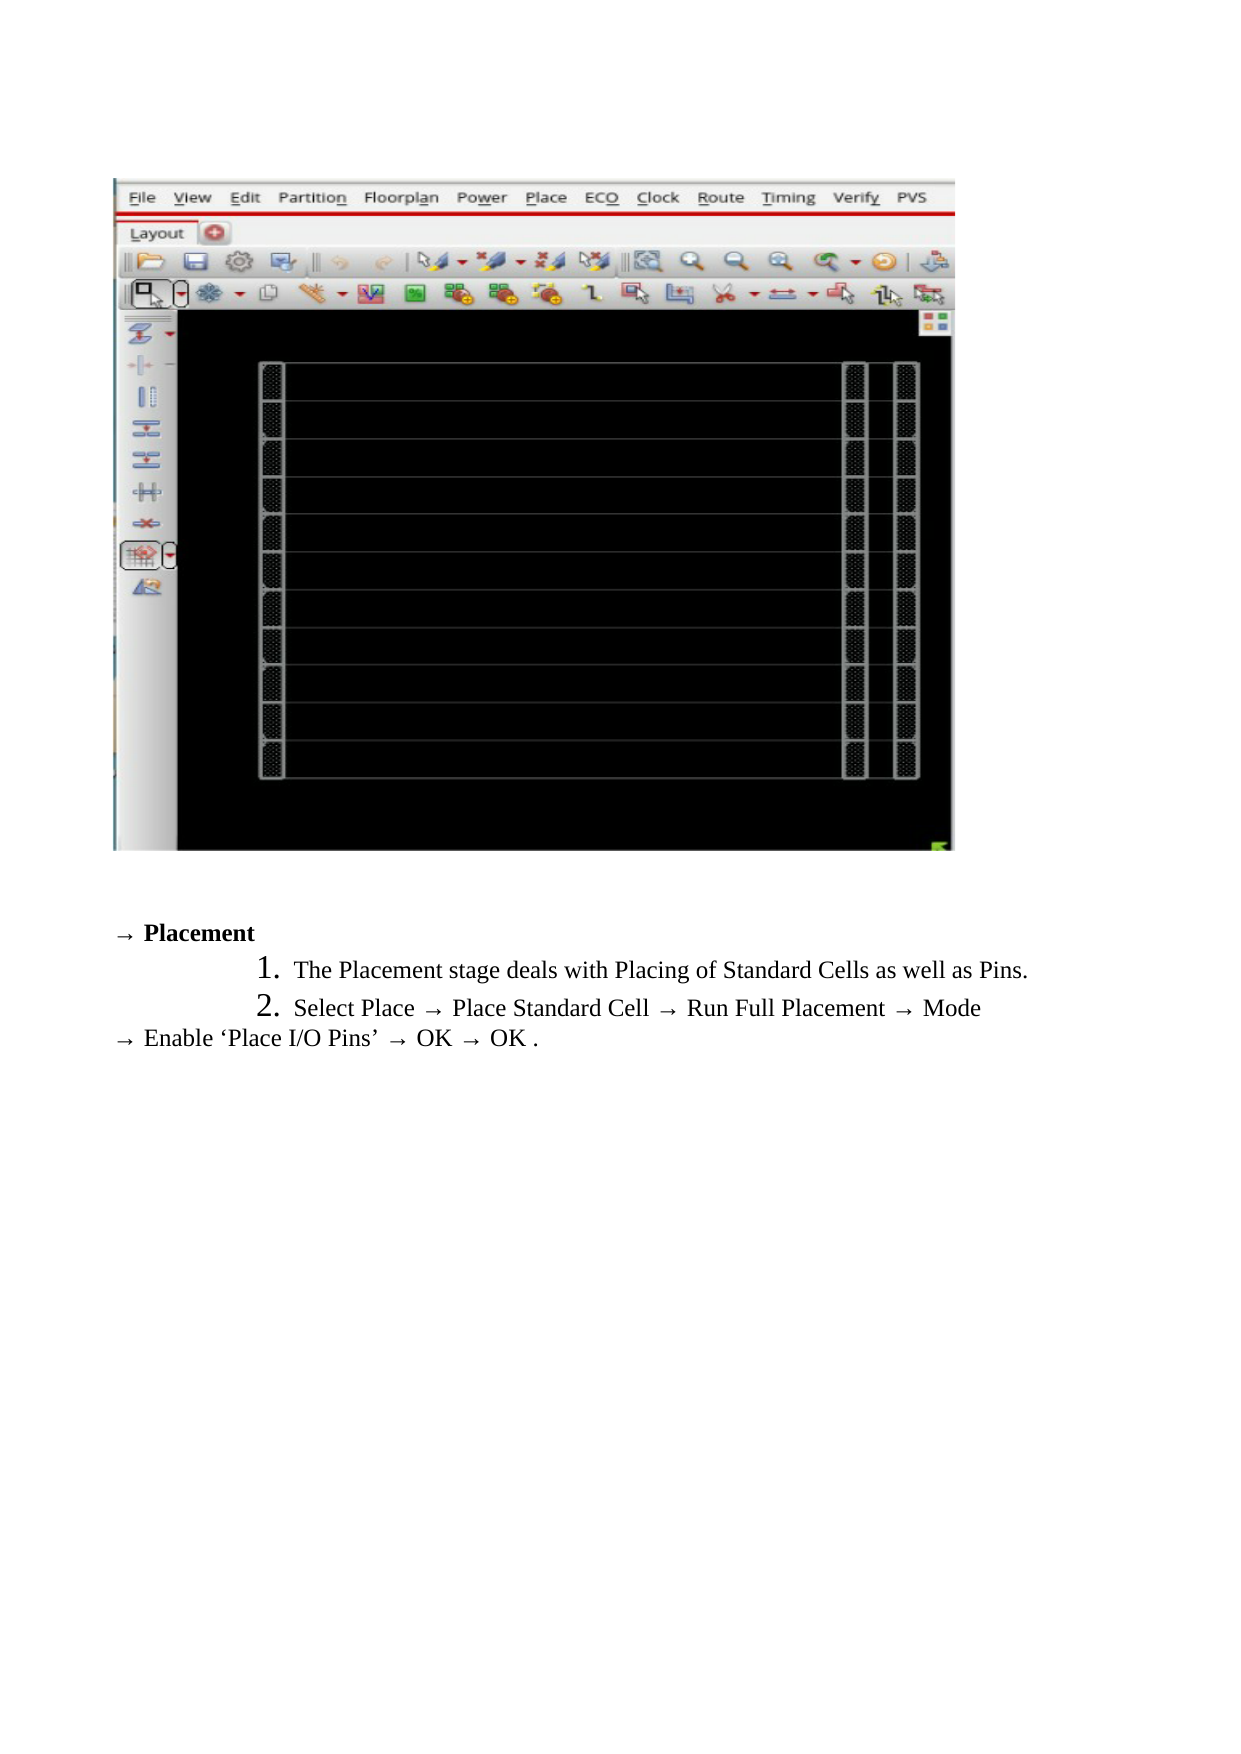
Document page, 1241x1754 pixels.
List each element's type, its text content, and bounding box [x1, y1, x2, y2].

list The Placement stage deals with Placing of Standard Cells as well as Pins. [256, 947, 1099, 985]
text → Enable ‘Place I/O Pins’ → OK → OK . [112, 1023, 1163, 1052]
text → Placement [112, 918, 1163, 947]
picture [112, 178, 955, 851]
list Select Place → Place Standard Cell → Run Full Placement → Mode [256, 985, 1163, 1023]
